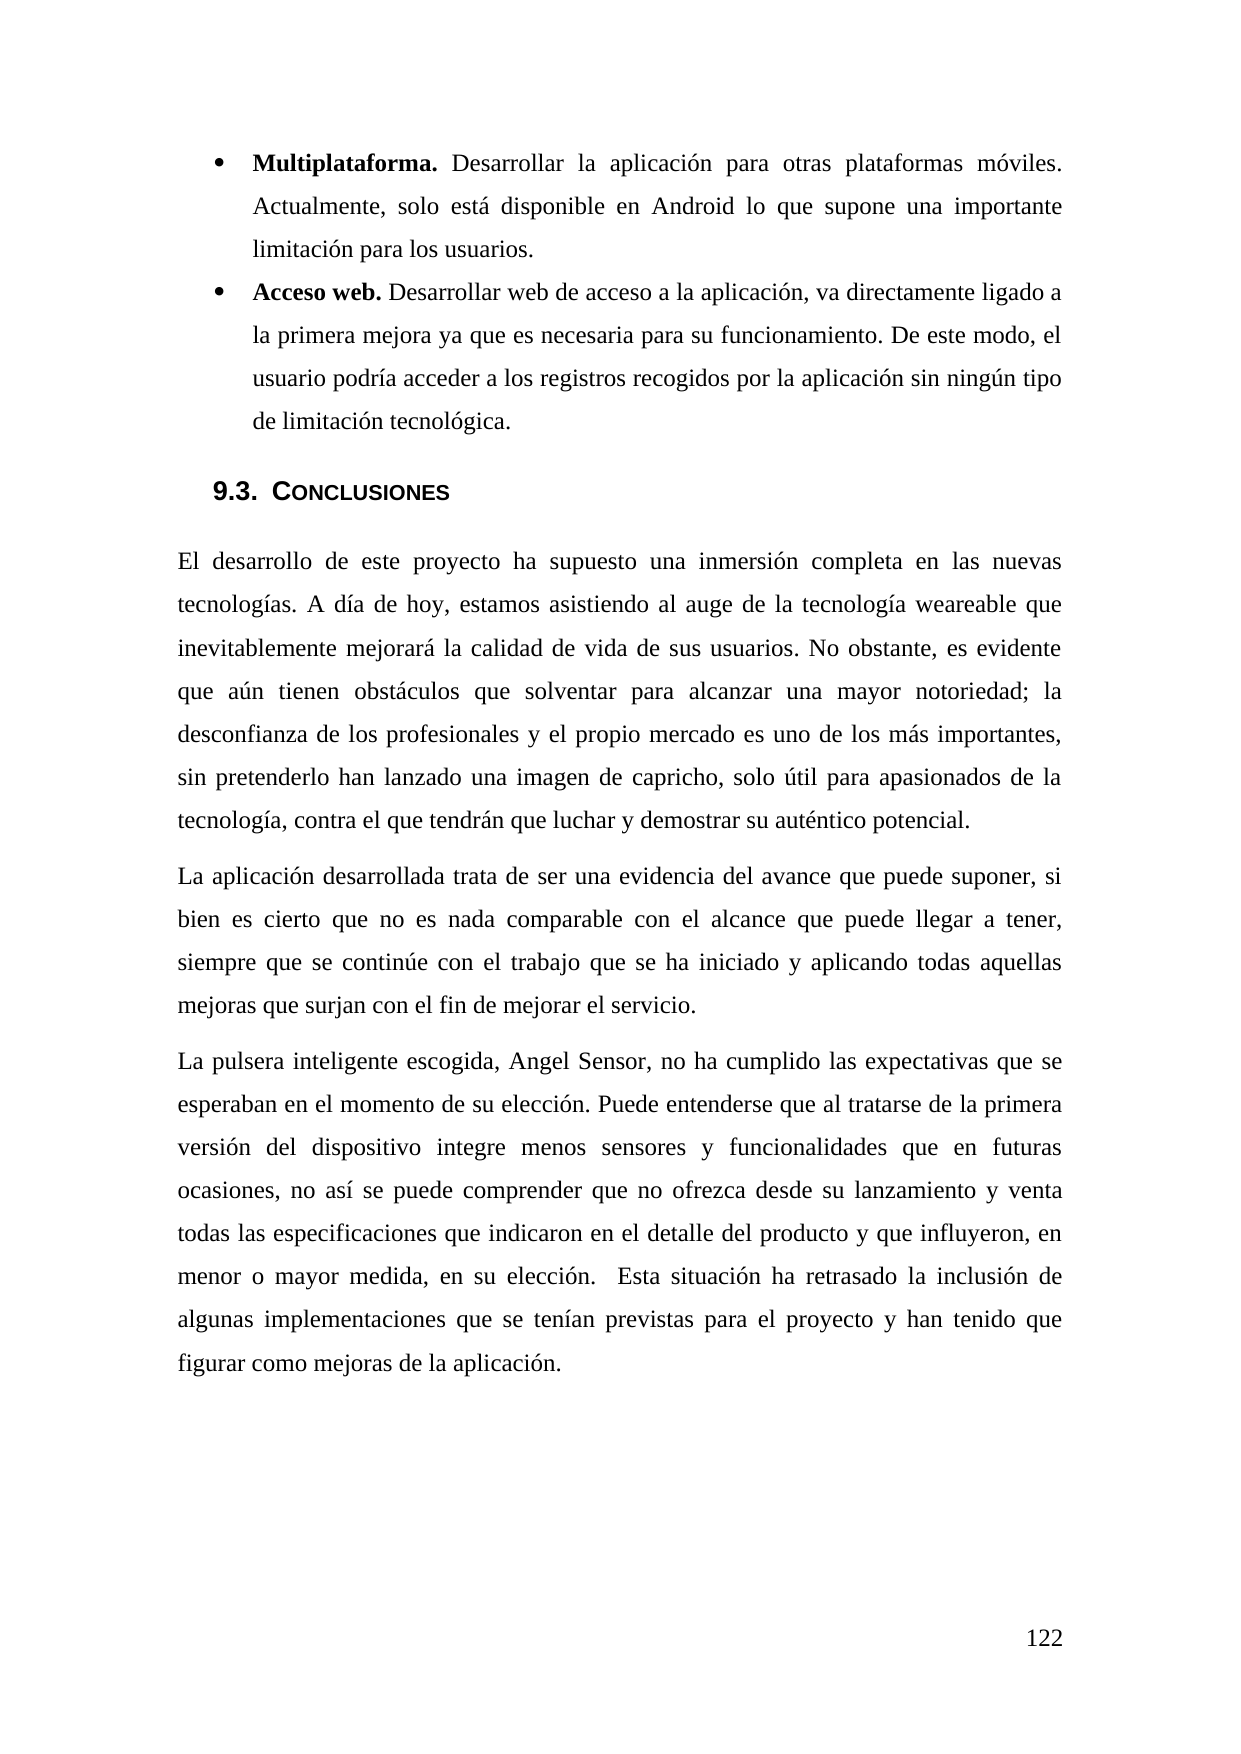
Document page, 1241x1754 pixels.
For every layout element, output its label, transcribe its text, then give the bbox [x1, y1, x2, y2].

text La aplicación desarrollada trata de ser una evidencia del avance que puede suponer, si bien es cierto que no es nada comparable con el alcance que puede llegar a tener, siempre que se continúe con el trabajo que se ha iniciado y aplicando todas aquellas mejoras que surjan con el fin de mejorar el servicio. [177, 861, 1063, 1019]
list Multiplataforma. Desarrollar la aplicación para otras plataformas móviles. Actualmente, solo está disponible en Android lo que supone una importante limitación para los usuarios. [215, 148, 1063, 263]
text El desarrollo de este proyecto ha supuesto una inmersión completa en las nuevas tecnologías. A día de hoy, estamos asistiendo al auge de la tecnología weareable que inevitablemente mejorará la calidad de vida de sus usuarios. No obstante, es evidente que aún tienen obstáculos que solventar para alcanzar una mayor notoriedad; la desconfianza de los profesionales y el propio mercado es uno de los más importantes, sin pretenderlo han lanzado una imagen de capricho, solo útil para apasionados de la tecnología, contra el que tendrán que luchar y demostrar su auténtico potencial. [177, 546, 1063, 834]
subtitle Conclusiones [213, 474, 1063, 506]
list Acceso web. Desarrollar web de acceso a la aplicación, va directamente ligado a la primera mejora ya que es necesaria para su funcionamiento. De este modo, el usuario podría acceder a los registros recogidos por la aplicación sin ningún tipo de limitación tecnológica. [215, 277, 1063, 435]
text La pulsera inteligente escogida, Angel Sensor, no ha cumplido las expectativas que se esperaban en el momento de su elección. Puede entenderse que al tratarse de la primera versión del dispositivo integre menos sensores y funcionalidades que en futuras ocasiones, no así se puede comprender que no ofrezca desde su lanzamiento y venta todas las especificaciones que indicaron en el detalle del producto y que influyeron, en menor o mayor medida, en su elección. Esta situación ha retrasado la inclusión de algunas implementaciones que se tenían previstas para el proyecto y han tenido que figurar como mejoras de la aplicación. [177, 1046, 1063, 1376]
